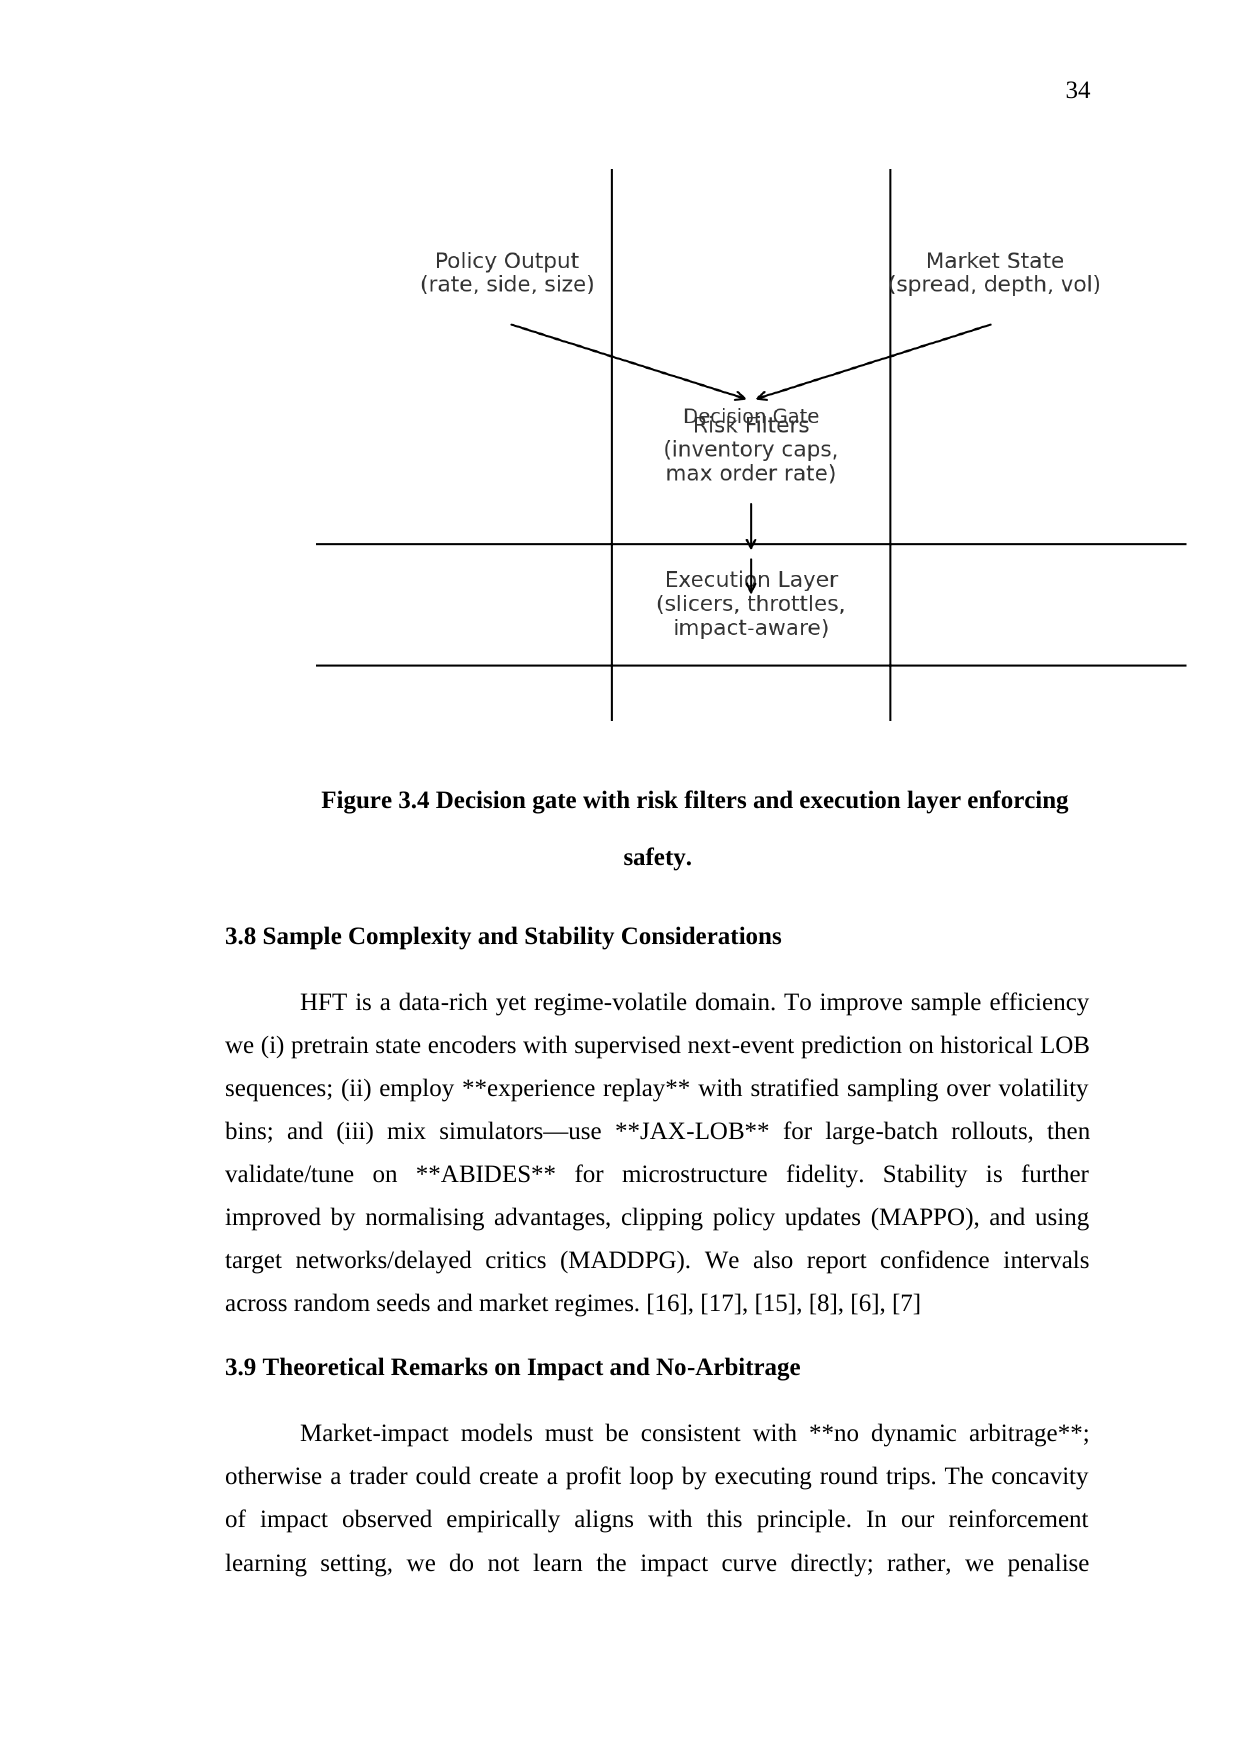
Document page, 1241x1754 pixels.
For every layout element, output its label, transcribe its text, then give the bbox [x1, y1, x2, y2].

text 3.8 Sample Complexity and Stability Considerations [225, 921, 1090, 949]
text Figure 3.4 Decision gate with risk filters and execution layer enforcing safety. [225, 785, 1090, 871]
text 3.9 Theoretical Remarks on Impact and No-Arbitrage [225, 1352, 1090, 1381]
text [225, 1418, 1090, 1576]
text HFT is a data-rich yet regime-volatile domain. To improve sample efficiency we (i) pretrain state encoders with supervised next-event prediction on historical LOB sequences; (ii) employ **experience replay** with stratified sampling over volatility bins; and (iii) mix simulators—use **JAX-LOB** for large-batch rollouts, then validate/tune on **ABIDES** for microstructure fidelity. Stability is further improved by normalising advantages, clipping policy updates (MAPPO), and using target networks/delayed critics (MADDPG). We also report confidence intervals across random seeds and market regimes. [16], [17], [15], [8], [6], [7] [225, 987, 1090, 1317]
picture [300, 153, 1200, 736]
